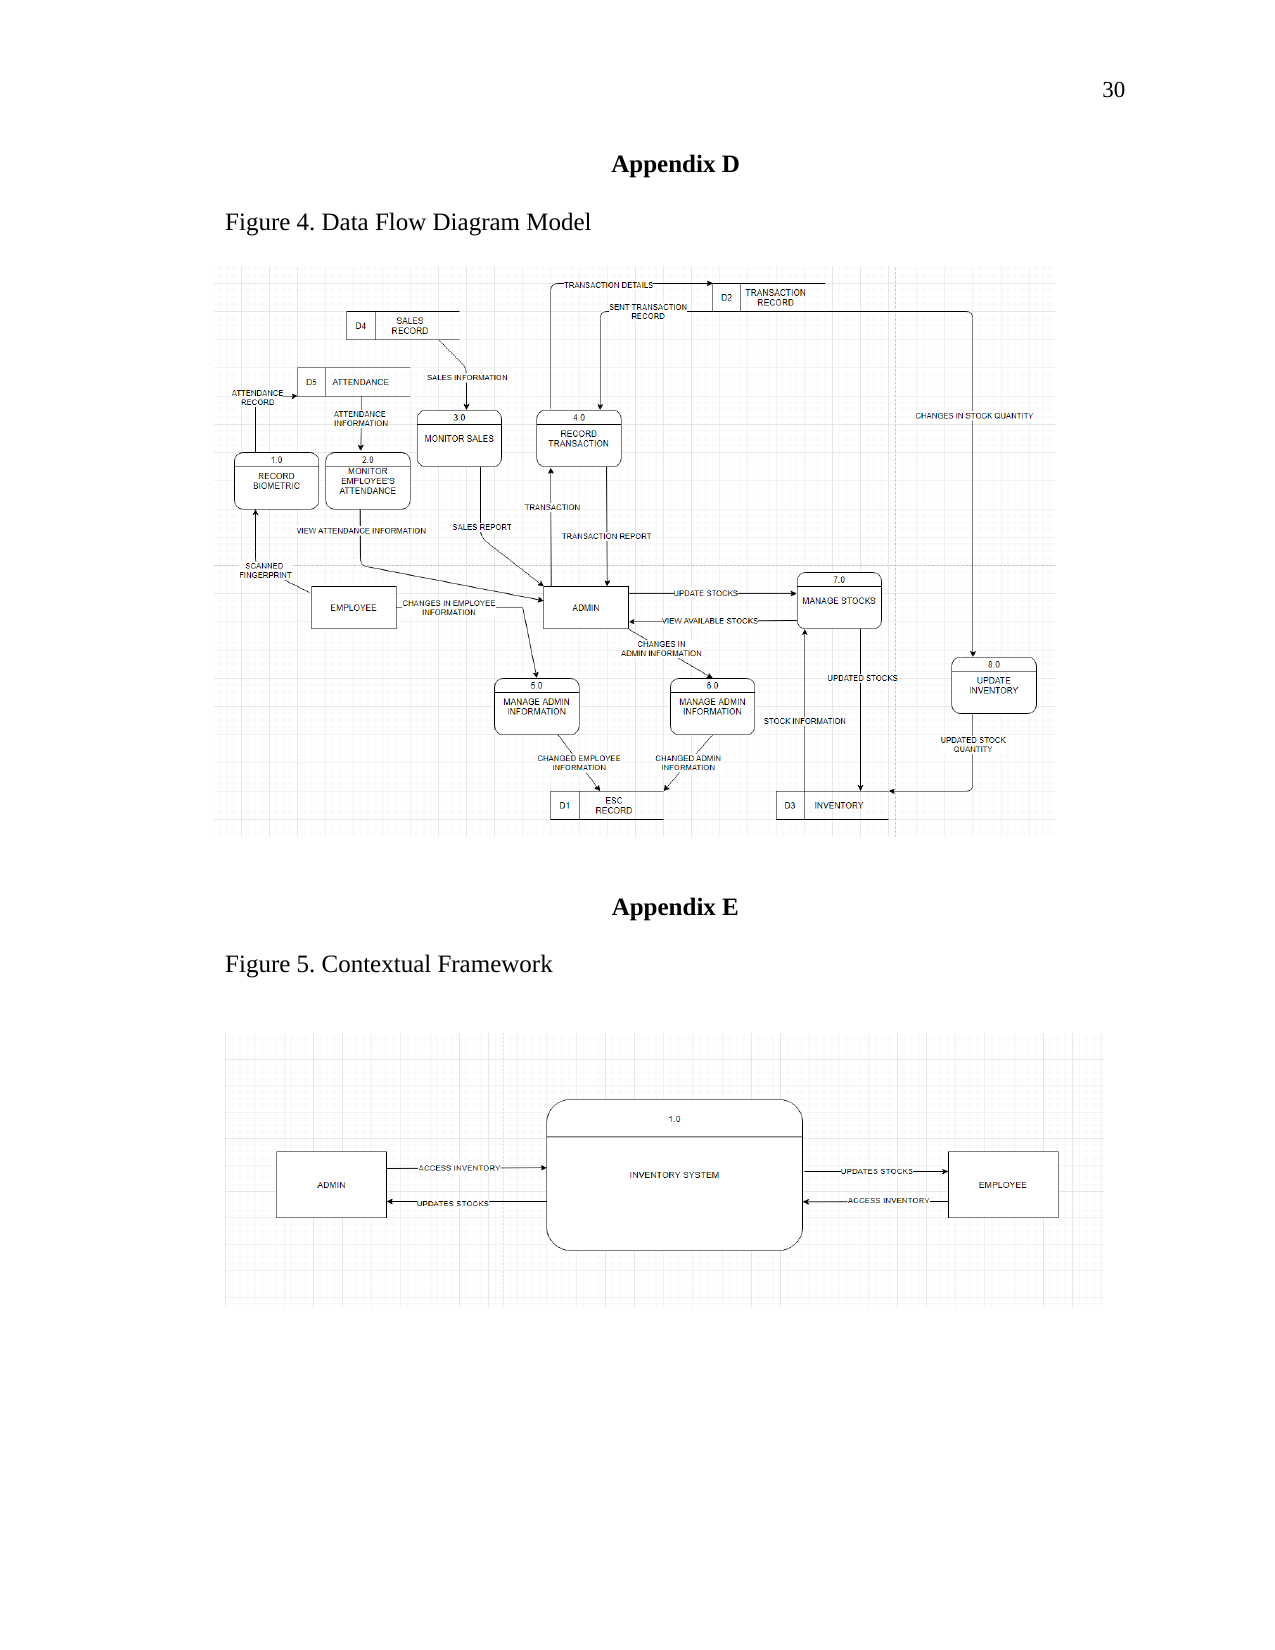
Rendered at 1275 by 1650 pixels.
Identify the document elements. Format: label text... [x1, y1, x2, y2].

text Figure 5. Contextual Framework [225, 949, 1221, 978]
subtitle Appendix E [211, 892, 1139, 920]
picture [225, 1033, 1104, 1307]
picture [214, 266, 1056, 837]
text Figure 4. Data Flow Diagram Model [225, 207, 1221, 236]
subtitle Appendix D [211, 149, 1139, 178]
